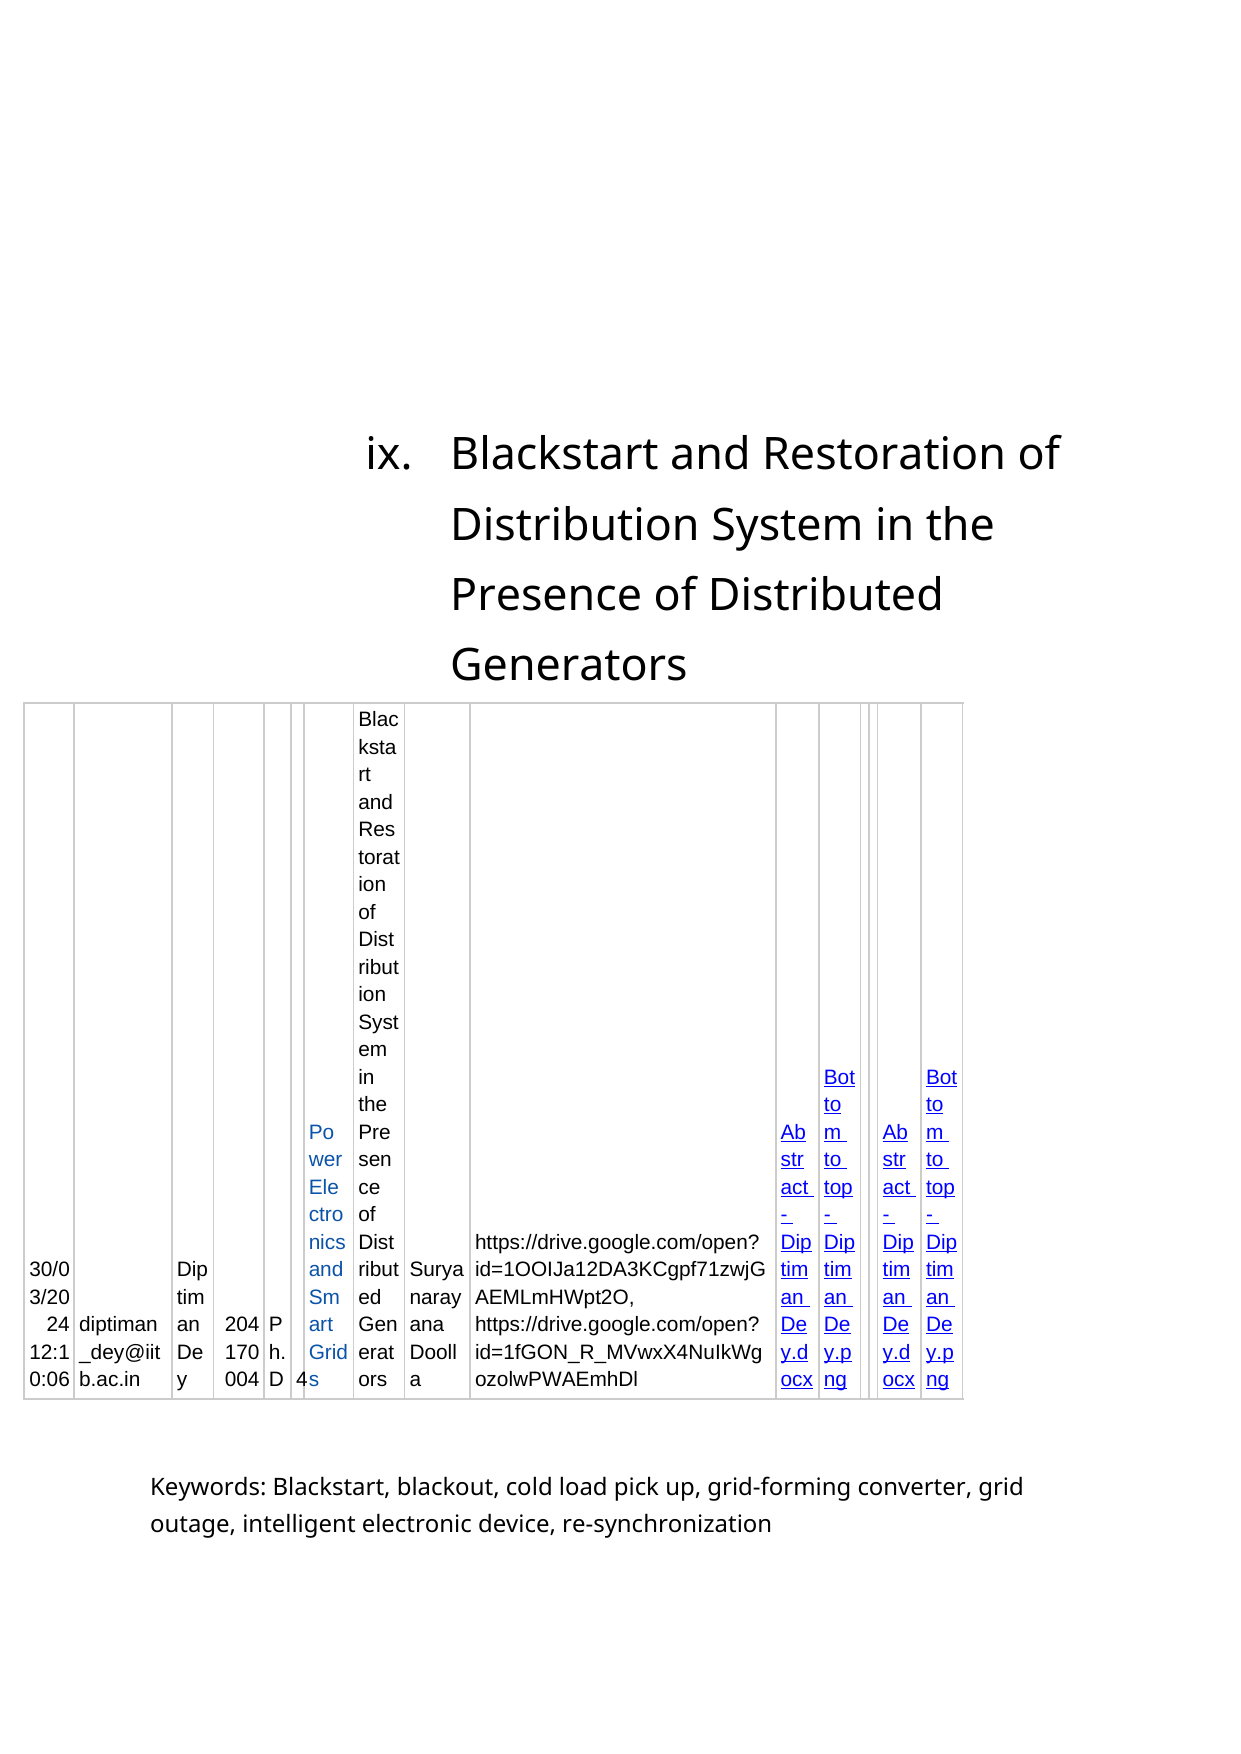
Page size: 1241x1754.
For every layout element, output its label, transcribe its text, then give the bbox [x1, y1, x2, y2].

table_header 204170004 [214, 704, 263, 1398]
table_header diptiman_dey@iitb.ac.in [75, 704, 171, 1398]
table_header Abstract - Diptiman Dey.docx [878, 704, 920, 1398]
table_header Abstract - Diptiman Dey.docx [777, 704, 818, 1398]
table_header Power Electronics and Smart Grids [305, 704, 353, 1398]
list Blackstart and Restoration of Distribution System in the Presence of Distributed Generators [412, 422, 1090, 693]
table_header Ph.D [265, 704, 290, 1398]
table_header Suryanarayana Doolla [405, 704, 469, 1398]
table_header [870, 704, 877, 1398]
table_header [861, 704, 868, 1398]
table_header https://drive.google.com/open?id=1OOIJa12DA3KCgpf71zwjGAEMLmHWpt2O, https://drive.google.com/open?id=1fGON_R_MVwxX4NuIkWgozolwPWAEmhDl [471, 704, 775, 1398]
table_header Diptiman Dey [173, 704, 213, 1398]
table_header Bottom to top - Diptiman Dey.png [922, 704, 962, 1398]
table_header 30/03/2024 12:10:06 [25, 704, 73, 1398]
table_header Bottom to top - Diptiman Dey.png [820, 704, 860, 1398]
text Keywords: Blackstart, blackout, cold load pick up, grid-forming converter, grid outage, intelligent electronic device, re-synchronization [150, 1469, 1090, 1539]
table_header Blackstart and Restoration of Distribution System in the Presence of Distributed Generators [354, 704, 404, 1398]
